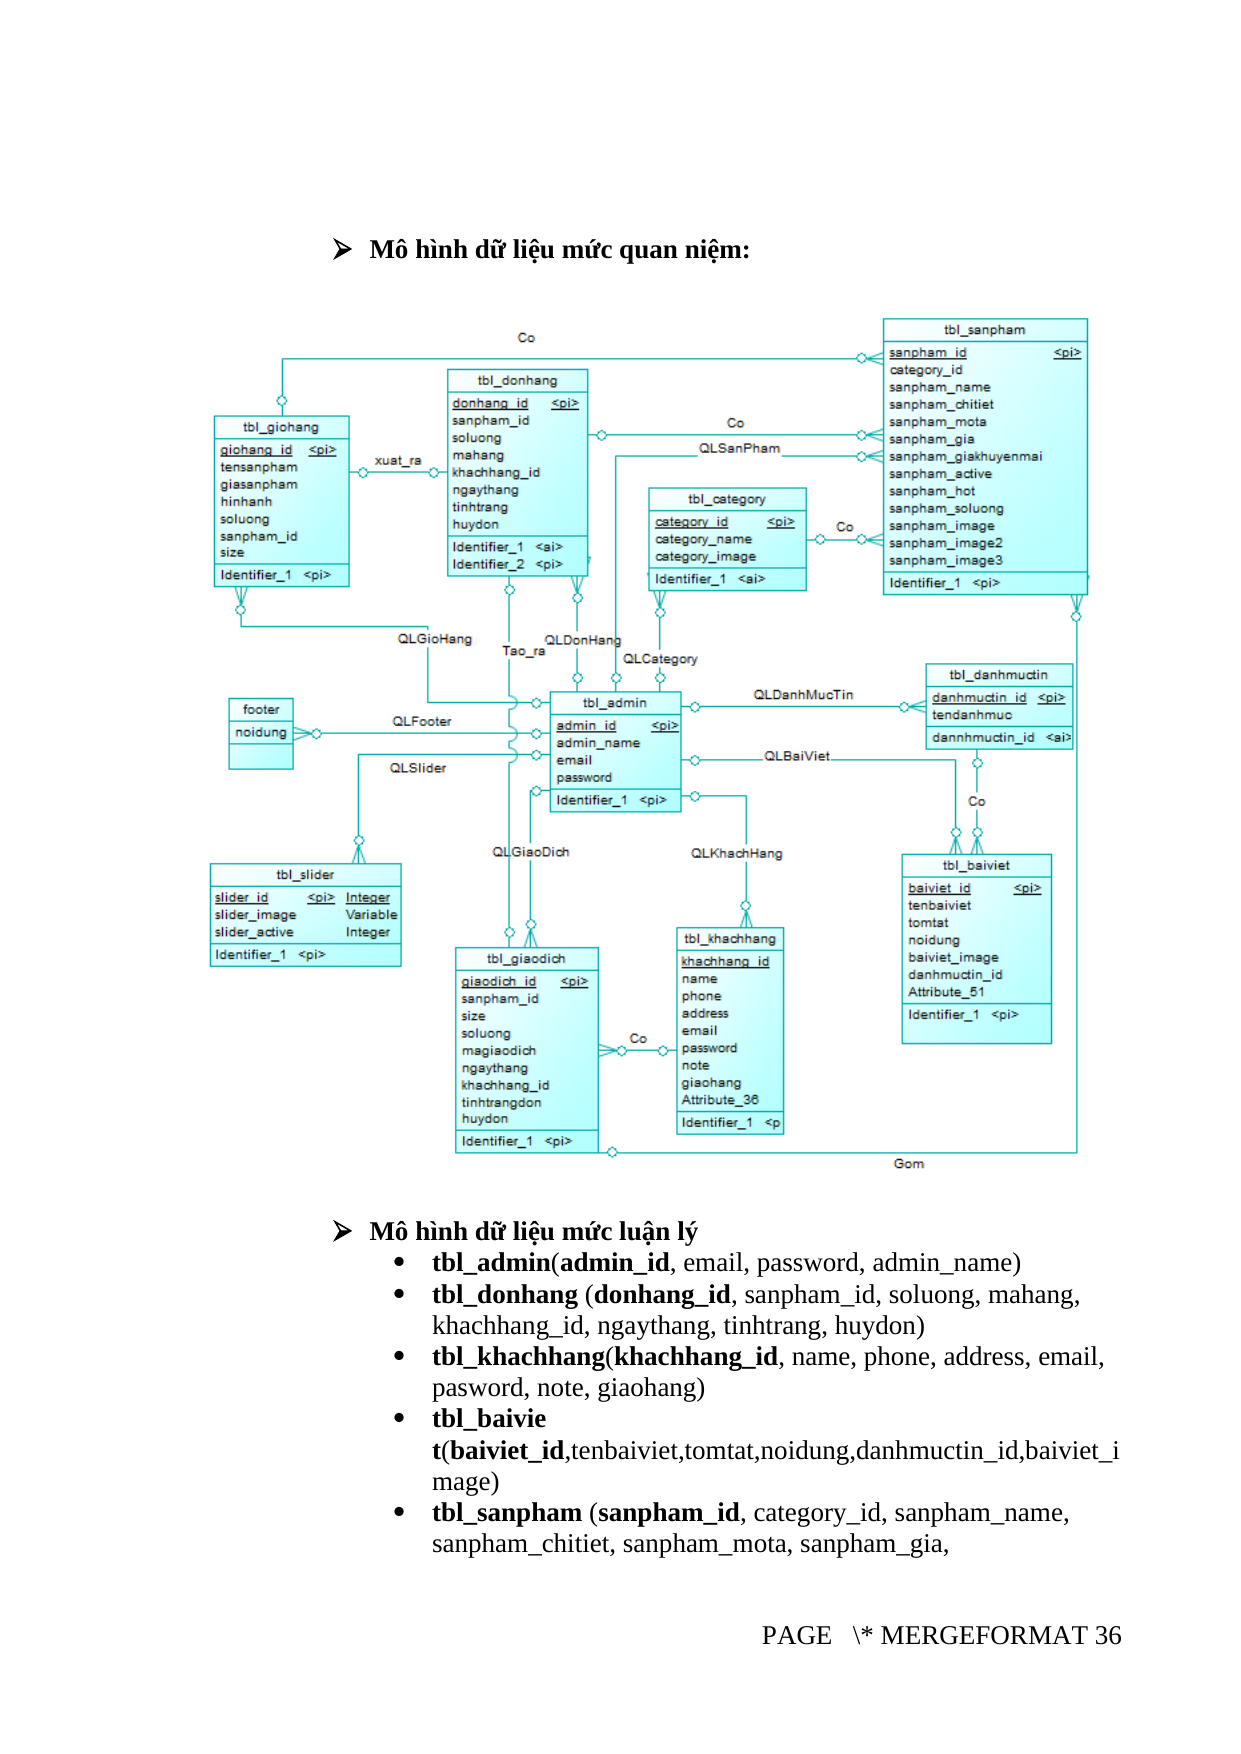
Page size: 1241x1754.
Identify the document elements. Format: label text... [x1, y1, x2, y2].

list tbl_admin(admin_id, email, password, admin_name) [394, 1247, 1122, 1278]
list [394, 1496, 1122, 1558]
list tbl_baiviet(baiviet_id,tenbaiviet,tomtat,noidung,danhmuctin_id,baiviet_image) [394, 1403, 1122, 1496]
picture [206, 289, 1123, 1191]
list Mô hình dữ liệu mức quan niệm: [332, 233, 1122, 264]
list tbl_khachhang(khachhang_id, name, phone, address, email, pasword, note, giaohang) [394, 1340, 1122, 1403]
list tbl_donhang (donhang_id, sanpham_id, soluong, mahang, khachhang_id, ngaythang, tinhtrang, huydon) [394, 1278, 1122, 1340]
list Mô hình dữ liệu mức luận lý [332, 1215, 1122, 1247]
